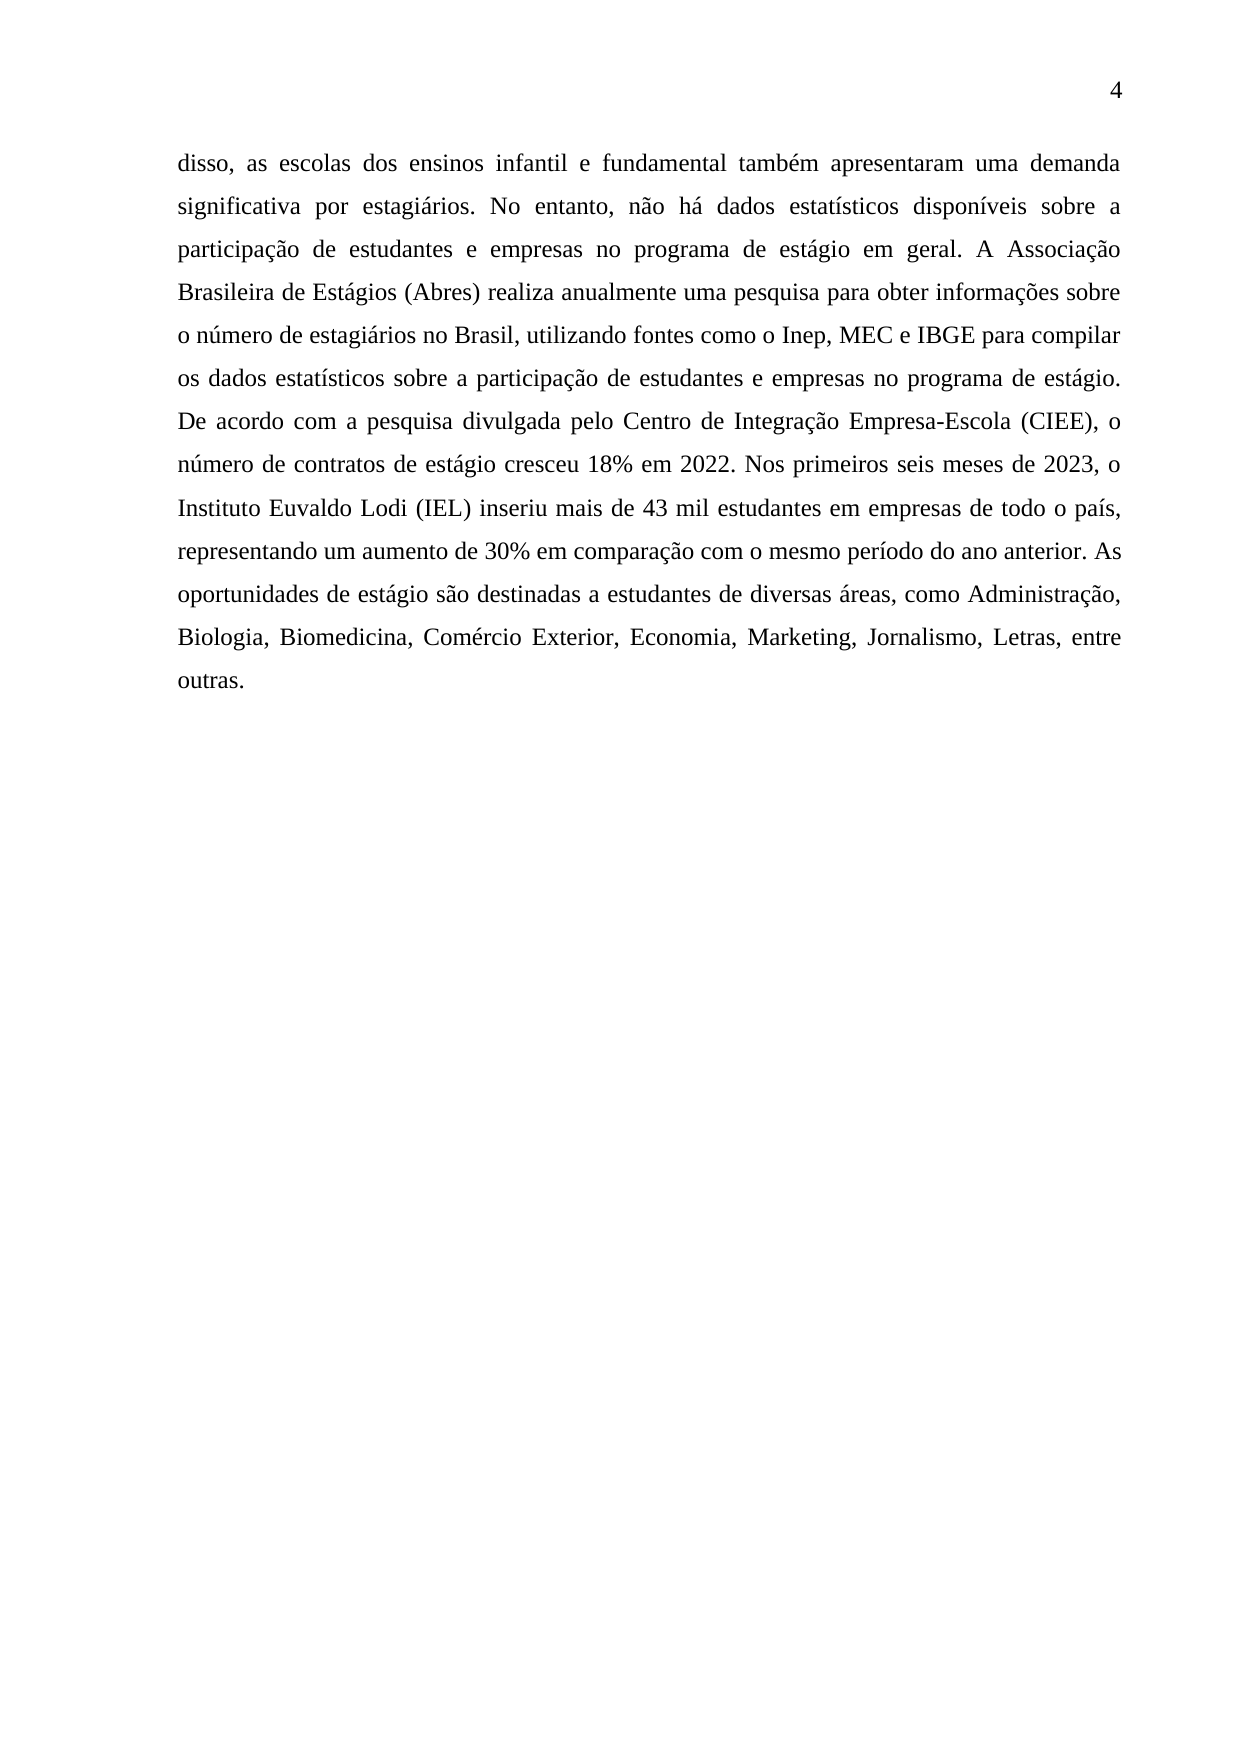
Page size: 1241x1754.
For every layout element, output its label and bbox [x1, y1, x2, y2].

text [177, 148, 1122, 694]
